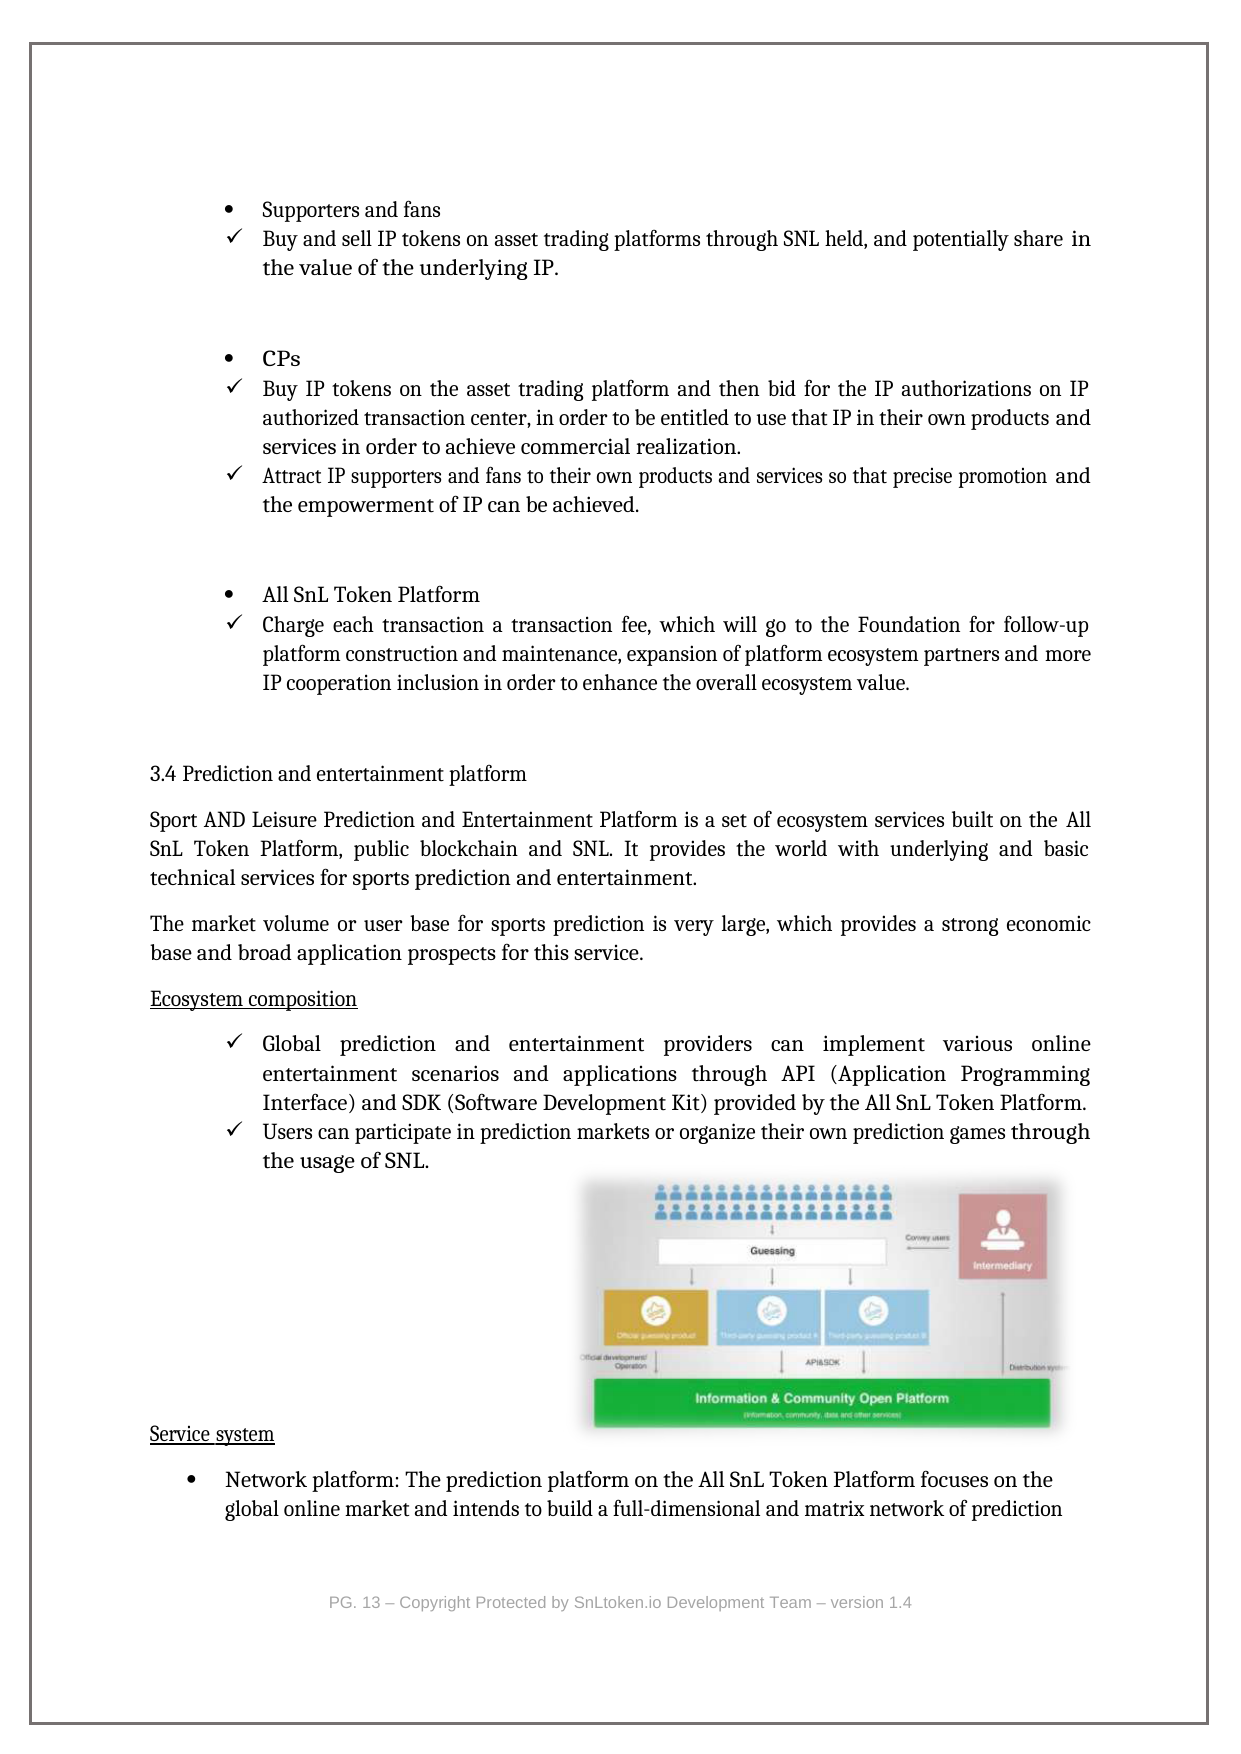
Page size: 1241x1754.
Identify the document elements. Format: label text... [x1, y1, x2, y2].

list Attract IP supporters and fans to their own products and services so that precise promotion and the empowerment of IP can be achieved. [225, 463, 1091, 518]
list All SnL Token Platform [225, 582, 1103, 609]
list Global prediction and entertainment providers can implement various online entertainment scenarios and applications through API (Application Programming Interface) and SDK (Software Development Kit) provided by the All SnL Token Platform. [225, 1031, 1091, 1116]
list Users can participate in prediction markets or organize their own prediction games through the usage of SNL. [225, 1119, 1091, 1174]
list CPs [225, 346, 1103, 372]
list Network platform: The prediction platform on the All SnL Token Platform focuses on the global online market and intends to build a full-dimensional and matrix network of prediction [187, 1467, 1091, 1522]
text Service system [150, 1421, 1103, 1447]
text PG. 13 – Copyright Protected by SnLtoken.io Development Team – version 1.4 [138, 1593, 1103, 1612]
text Ecosystem composition [150, 985, 1103, 1012]
list Prediction and entertainment platform [150, 761, 1103, 787]
picture [563, 1174, 1080, 1421]
text Sport AND Leisure Prediction and Entertainment Platform is a set of ecosystem services built on the All SnL Token Platform, public blockchain and SNL. It provides the world with underlying and basic technical services for sports prediction and entertainment. [150, 807, 1091, 892]
list Buy IP tokens on the asset trading platform and then bid for the IP authorizations on IP authorized transaction center, in order to be entitled to use that IP in their own products and services in order to achieve commercial realization. [225, 376, 1091, 460]
list Supporters and fans [225, 196, 1103, 223]
list Buy and sell IP tokens on asset trading platforms through SNL held, and potentially share in the value of the underlying IP. [225, 226, 1091, 281]
text The market volume or user base for sports prediction is very large, which provides a strong economic base and broad application prospects for this service. [150, 911, 1091, 966]
list Charge each transaction a transaction fee, which will go to the Foundation for follow-up platform construction and maintenance, expansion of platform ecosystem partners and more IP cooperation inclusion in order to enhance the overall ecosystem value. [225, 612, 1091, 696]
